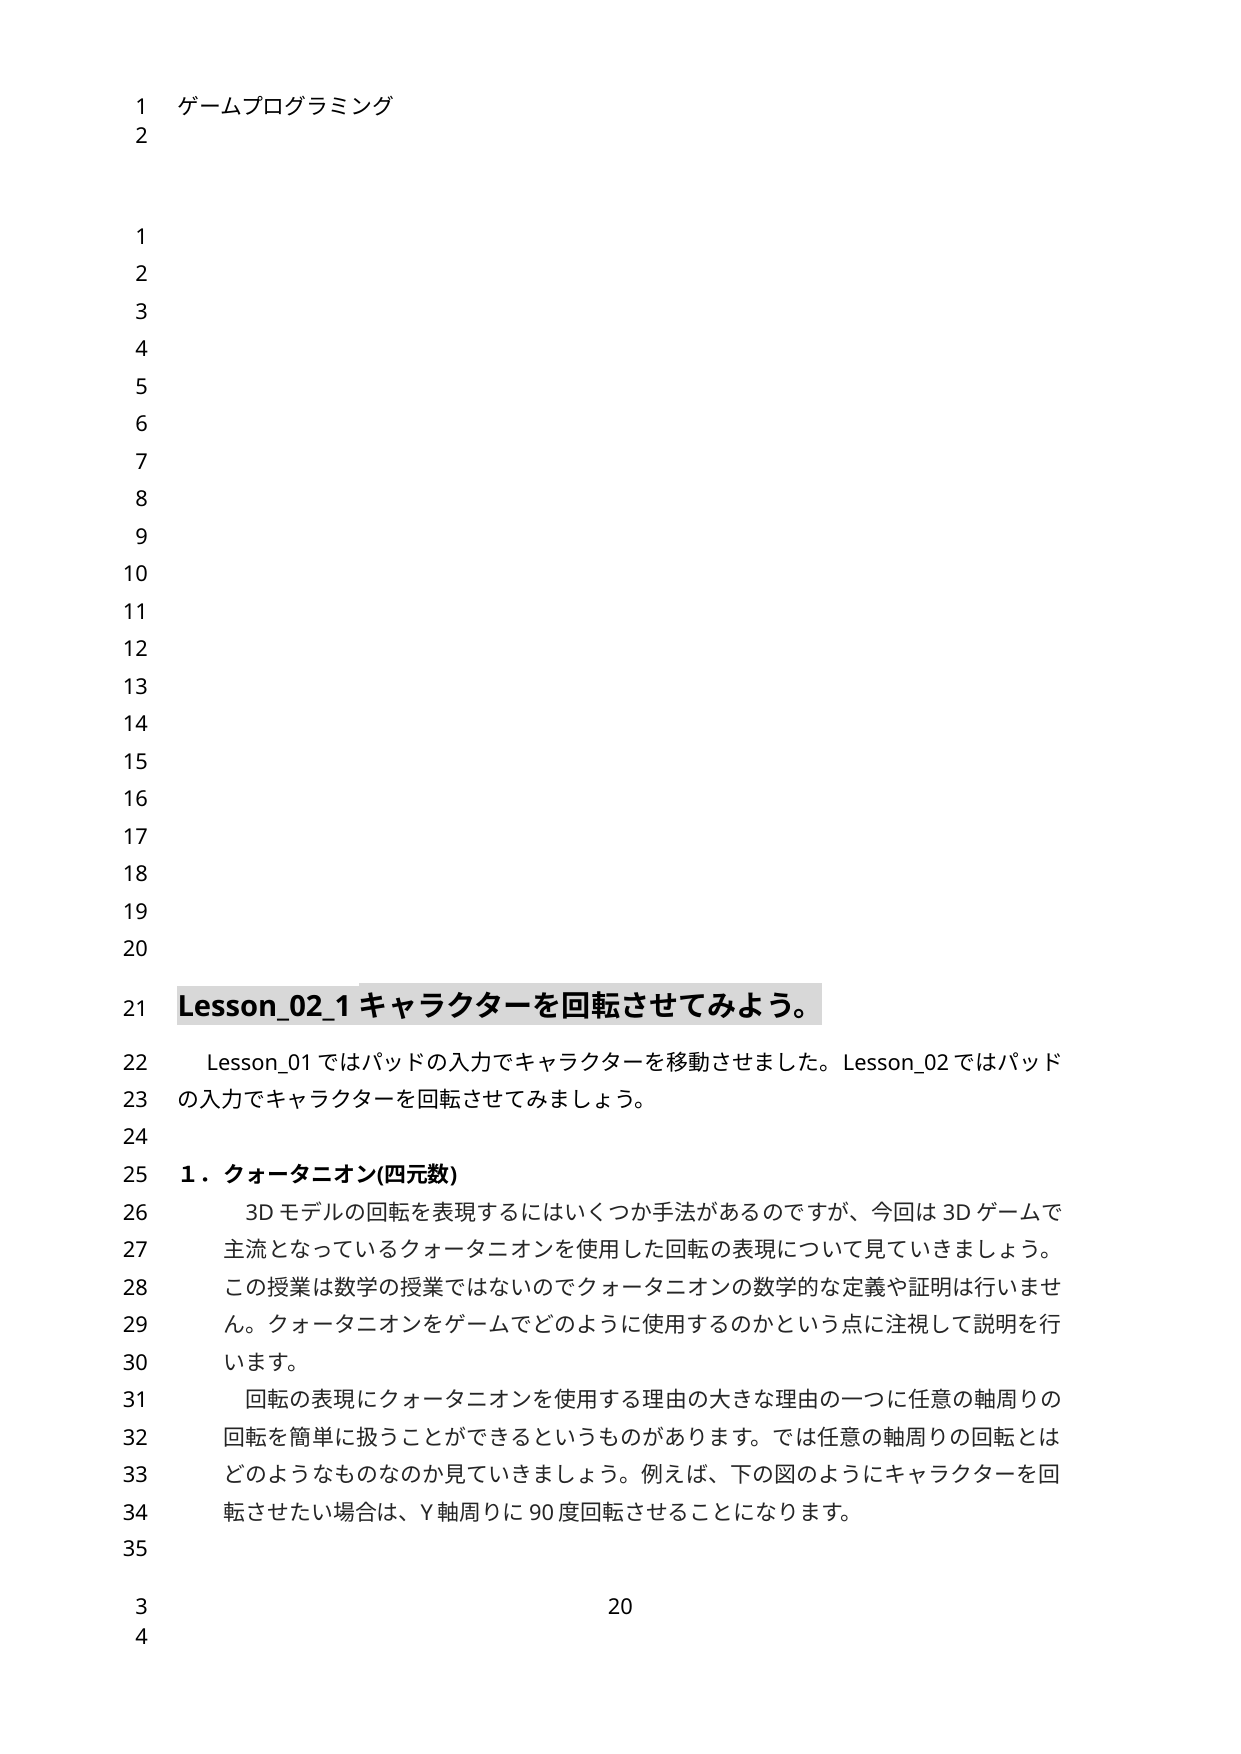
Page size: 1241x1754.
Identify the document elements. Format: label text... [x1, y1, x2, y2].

list クォータニオン(四元数) [177, 1154, 1063, 1192]
list 回転の表現にクォータニオンを使用する理由の大きな理由の一つに任意の軸周りの回転を簡単に扱うことができるというものがあります。では任意の軸周りの回転とはどのようなものなのか見ていきましょう。例えば、下の図のようにキャラクターを回転させたい場合は、Y軸周りに90度回転させることになります。 [223, 1379, 1063, 1529]
text Lesson_01ではパッドの入力でキャラクターを移動させました。Lesson_02ではパッドの入力でキャラクターを回転させてみましょう。 [177, 1042, 1063, 1117]
subtitle Lesson_02_1 キャラクターを回転させてみよう。 [177, 967, 1063, 1042]
list 3Dモデルの回転を表現するにはいくつか手法があるのですが、今回は3Dゲームで主流となっているクォータニオンを使用した回転の表現について見ていきましょう。この授業は数学の授業ではないのでクォータニオンの数学的な定義や証明は行いません。クォータニオンをゲームでどのように使用するのかという点に注視して説明を行います。 [223, 1192, 1063, 1379]
